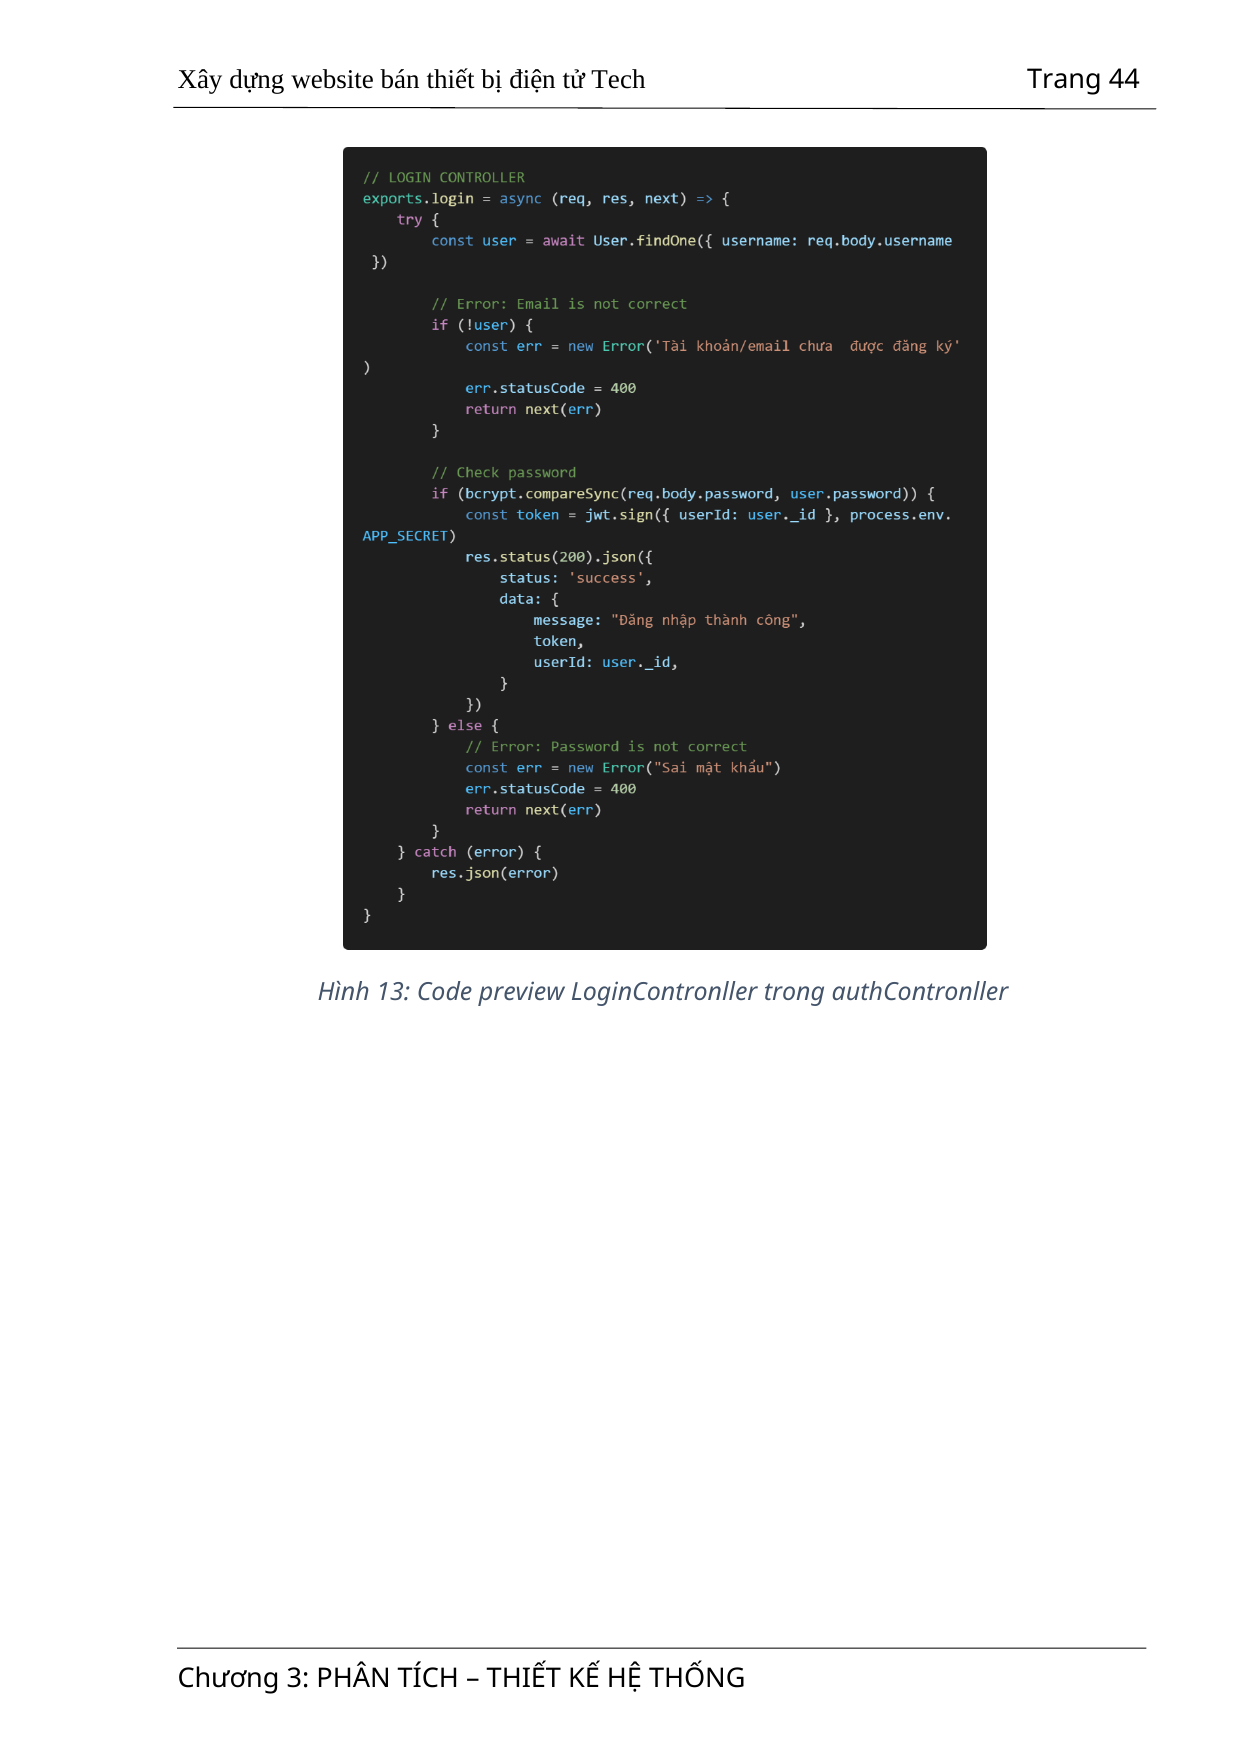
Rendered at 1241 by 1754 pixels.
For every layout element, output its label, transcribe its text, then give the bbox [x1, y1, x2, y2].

picture [318, 122, 1011, 974]
